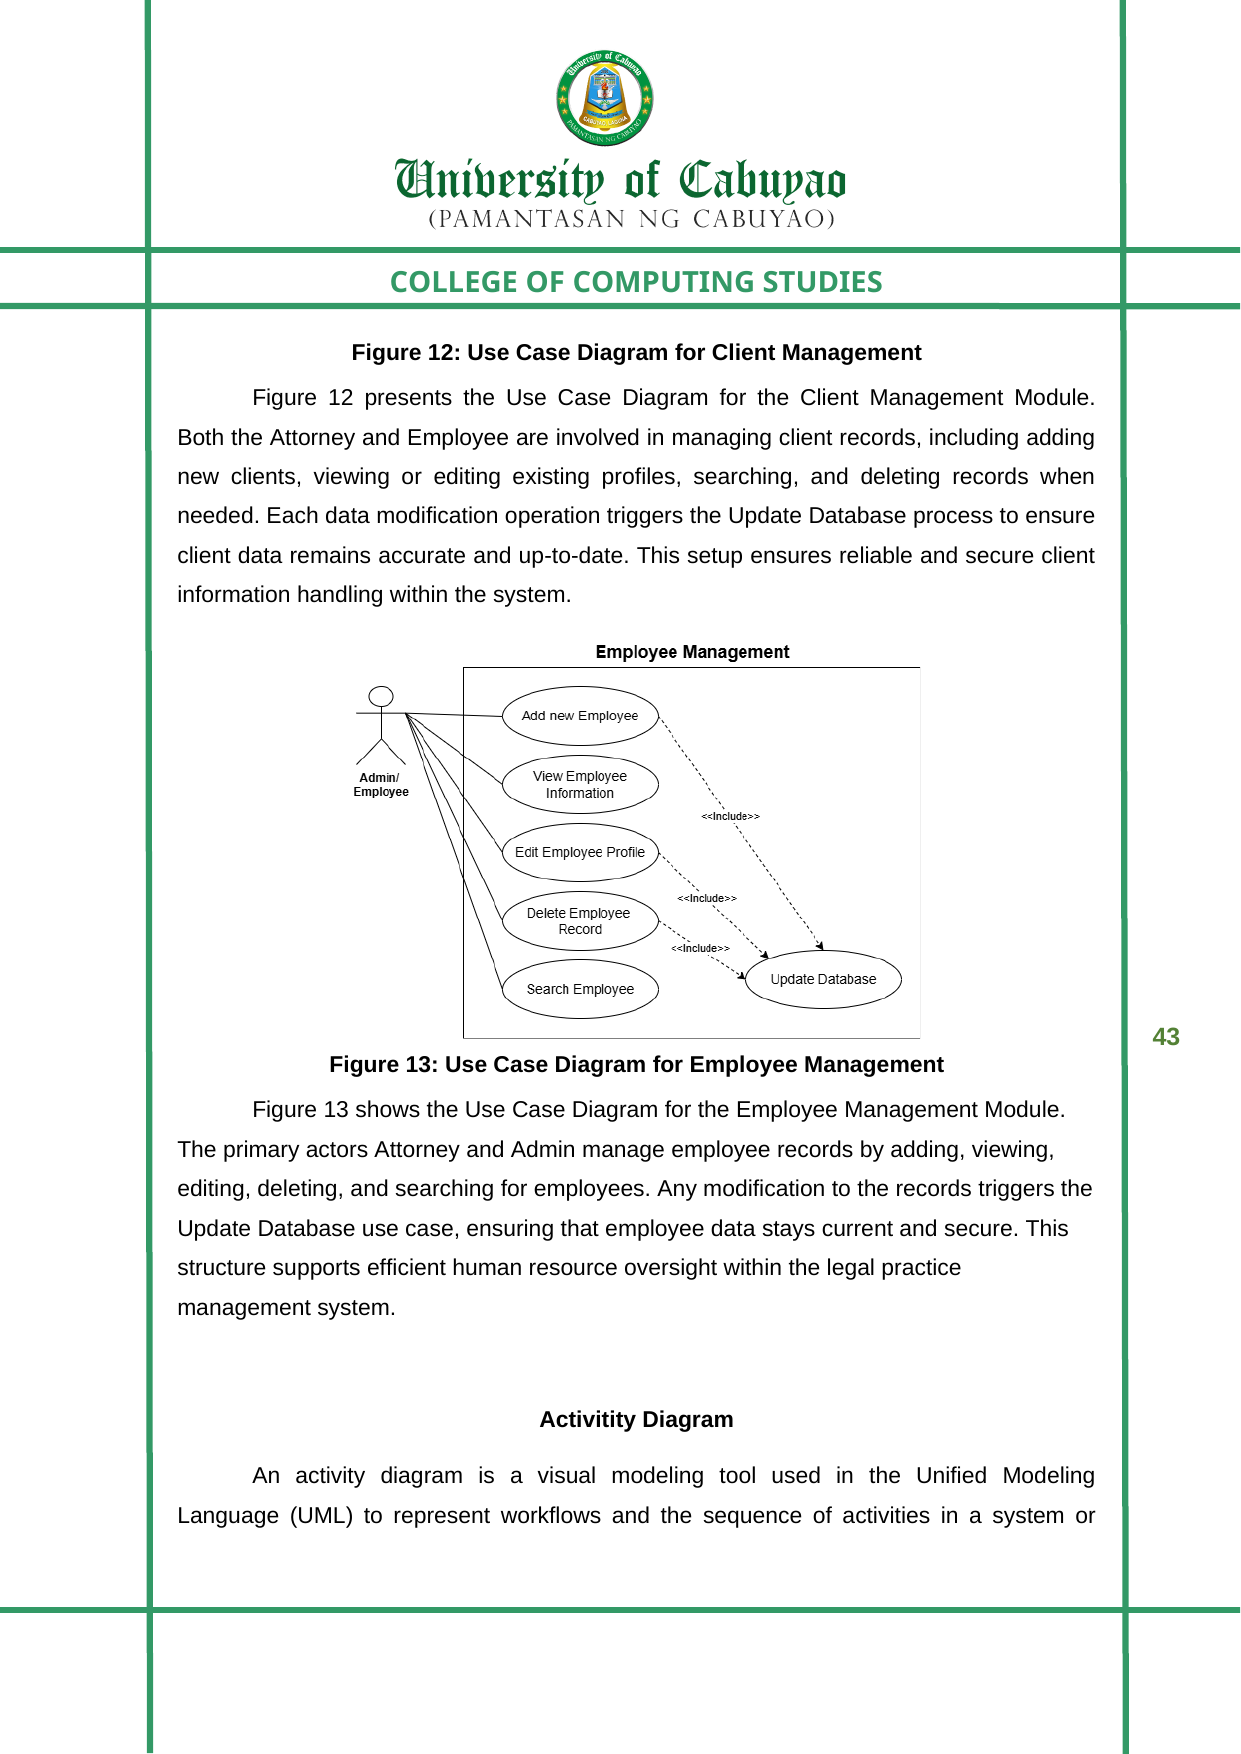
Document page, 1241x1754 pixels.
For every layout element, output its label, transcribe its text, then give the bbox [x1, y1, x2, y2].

text Figure 12: Use Case Diagram for Client Management [177, 339, 1096, 365]
picture [531, 275, 542, 287]
text Activitity Diagram [177, 1406, 1096, 1432]
picture [824, 275, 832, 287]
picture [152, 253, 1089, 287]
picture [597, 275, 608, 287]
text Figure 12 presents the Use Case Diagram for the Client Management Module. Both the Attorney and Employee are involved in managing client records, including adding new clients, viewing or editing existing profiles, searching, and deleting records when needed. Each data modification operation triggers the Update Database process to ensure client data remains accurate and up-to-date. This setup ensures reliable and secure client information handling within the system. [177, 384, 1096, 608]
picture [716, 276, 722, 287]
picture [620, 276, 624, 287]
text Figure 13 shows the Use Case Diagram for the Employee Management Module. The primary actors Attorney and Admin manage employee records by adding, viewing, editing, deleting, and searching for employees. Any modification to the records triggers the Update Database use case, ensuring that employee data stays current and secure. This structure supports efficient human resource oversight within the legal practice management system. [177, 1096, 1096, 1320]
picture [414, 275, 425, 287]
text Figure 13: Use Case Diagram for Employee Management [177, 1051, 1096, 1078]
picture [151, 23, 1089, 247]
picture [353, 639, 921, 1039]
picture [631, 277, 635, 287]
